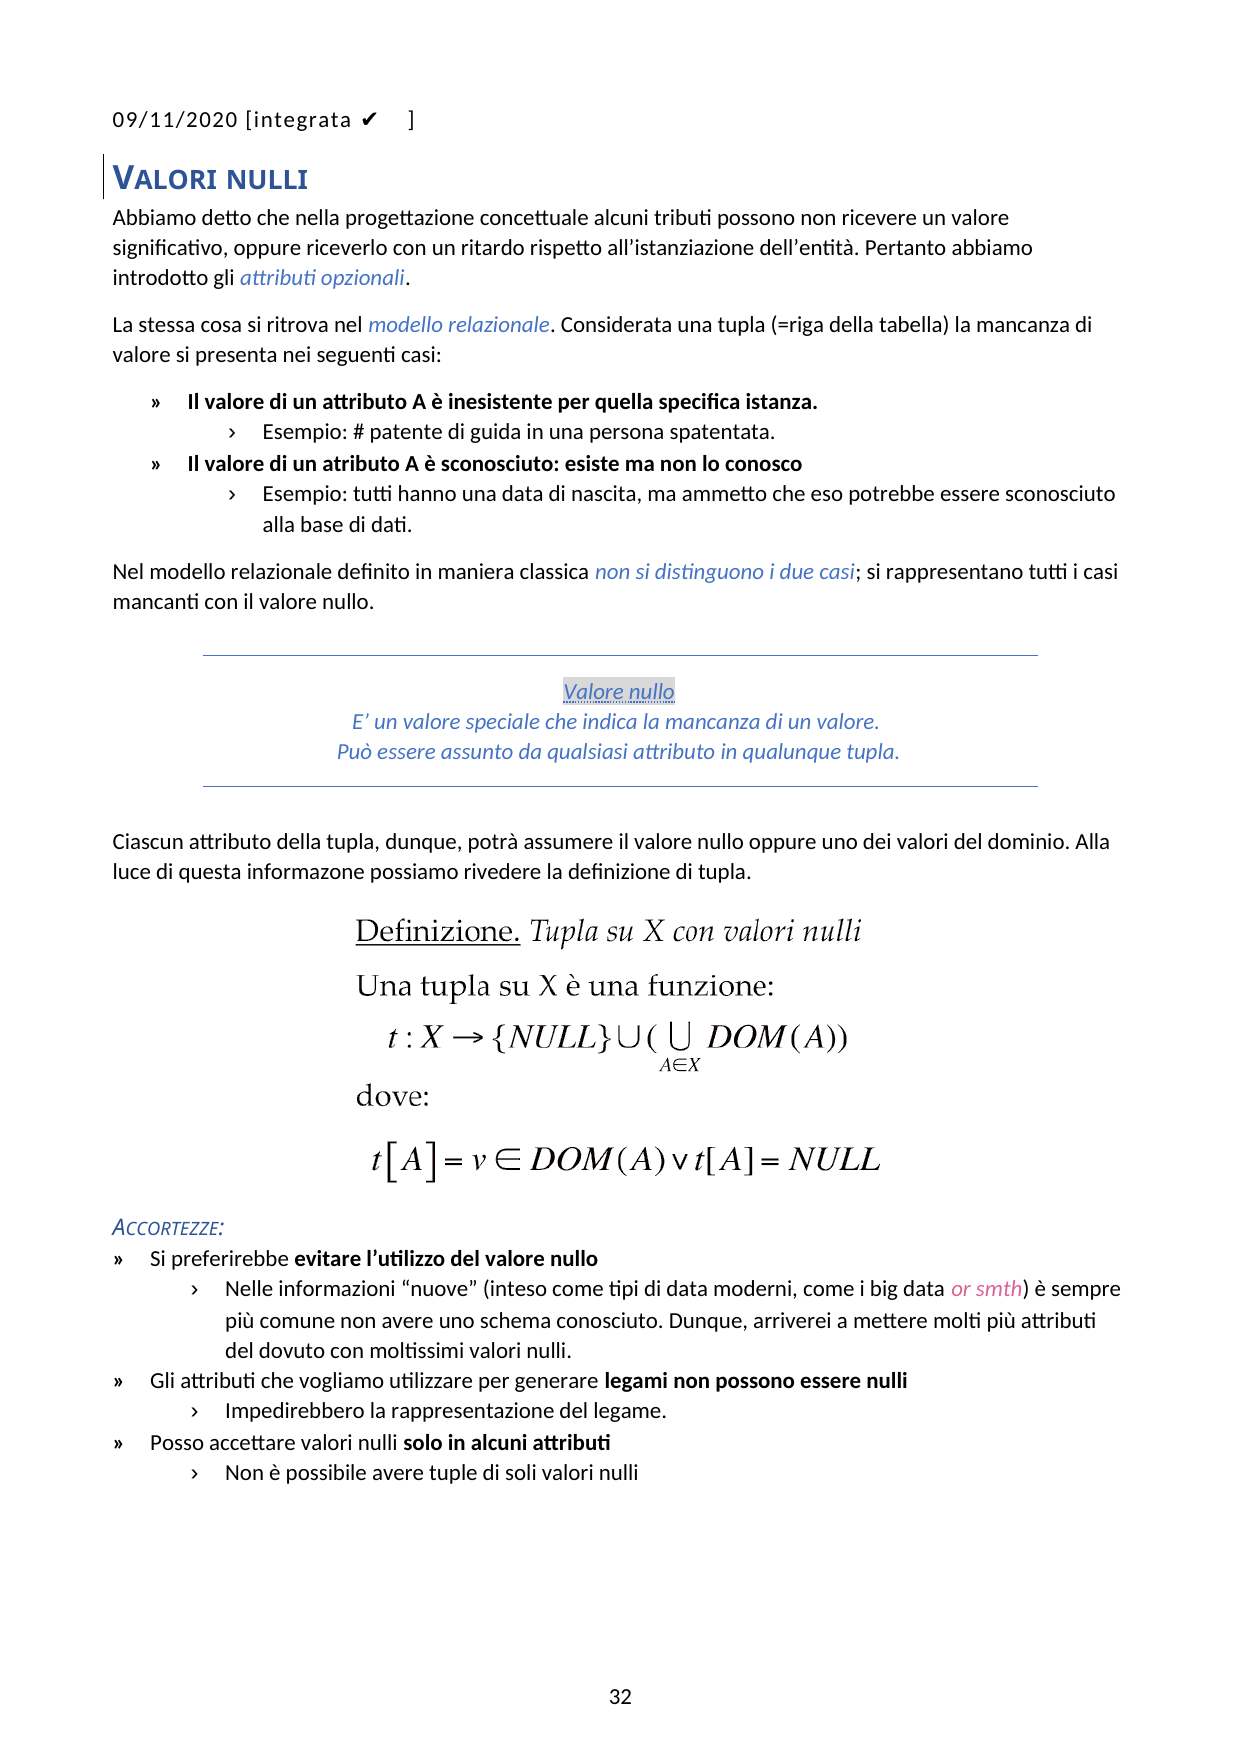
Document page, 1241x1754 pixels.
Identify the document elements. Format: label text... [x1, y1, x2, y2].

text Ciascun attributo della tupla, dunque, potrà assumere il valore nullo oppure uno dei valori del dominio. Alla luce di questa informazone possiamo rivedere la definizione di tupla. [112, 827, 1128, 885]
list Si preferirebbe evitare l’utilizzo del valore nullo [112, 1244, 1128, 1272]
list Il valore di un atributo A è sconosciuto: esiste ma non lo conosco [150, 449, 1128, 477]
list Impedirebbero la rappresentazione del legame. [187, 1397, 1128, 1426]
list Esempio: # patente di guida in una persona spatentata. [225, 417, 1128, 447]
list Non è possibile avere tuple di soli valori nulli [187, 1458, 1128, 1487]
list Il valore di un attributo A è inesistente per quella specifica istanza. [150, 387, 1128, 415]
subtitle Valori nulli [104, 154, 1128, 199]
list Esempio: tutti hanno una data di nascita, ma ammetto che eso potrebbe essere sconosciuto alla base di dati. [225, 479, 1128, 538]
picture [341, 904, 897, 1191]
text Abbiamo detto che nella progettazione concettuale alcuni tributi possono non ricevere un valore significativo, oppure riceverlo con un ritardo rispetto all’istanziazione dell’entità. Pertanto abbiamo introdotto gli attributi opzionali. [112, 203, 1128, 291]
list Posso accettare valori nulli solo in alcuni attributi [112, 1428, 1128, 1456]
list Nelle informazioni “nuove” (inteso come tipi di data moderni, come i big data or smth) è sempre più comune non avere uno schema conosciuto. Dunque, arriverei a mettere molti più attributi del dovuto con moltissimi valori nulli. [187, 1274, 1128, 1364]
subtitle 09/11/2020 [integrata ✔ ] [112, 103, 1128, 135]
text Nel modello relazionale definito in maniera classica non si distinguono i due casi; si rappresentano tutti i casi mancanti con il valore nullo. [112, 557, 1128, 616]
list Gli attributi che vogliamo utilizzare per generare legami non possono essere nulli [112, 1366, 1128, 1394]
text La stessa cosa si ritrova nel modello relazionale. Considerata una tupla (=riga della tabella) la mancanza di valore si presenta nei seguenti casi: [112, 310, 1128, 368]
subtitle Accortezze: [112, 1211, 1128, 1242]
text Valore nullo E’ un valore speciale che indica la mancanza di un valore. Può essere assunto da qualsiasi attributo in qualunque tupla. [202, 656, 1038, 787]
